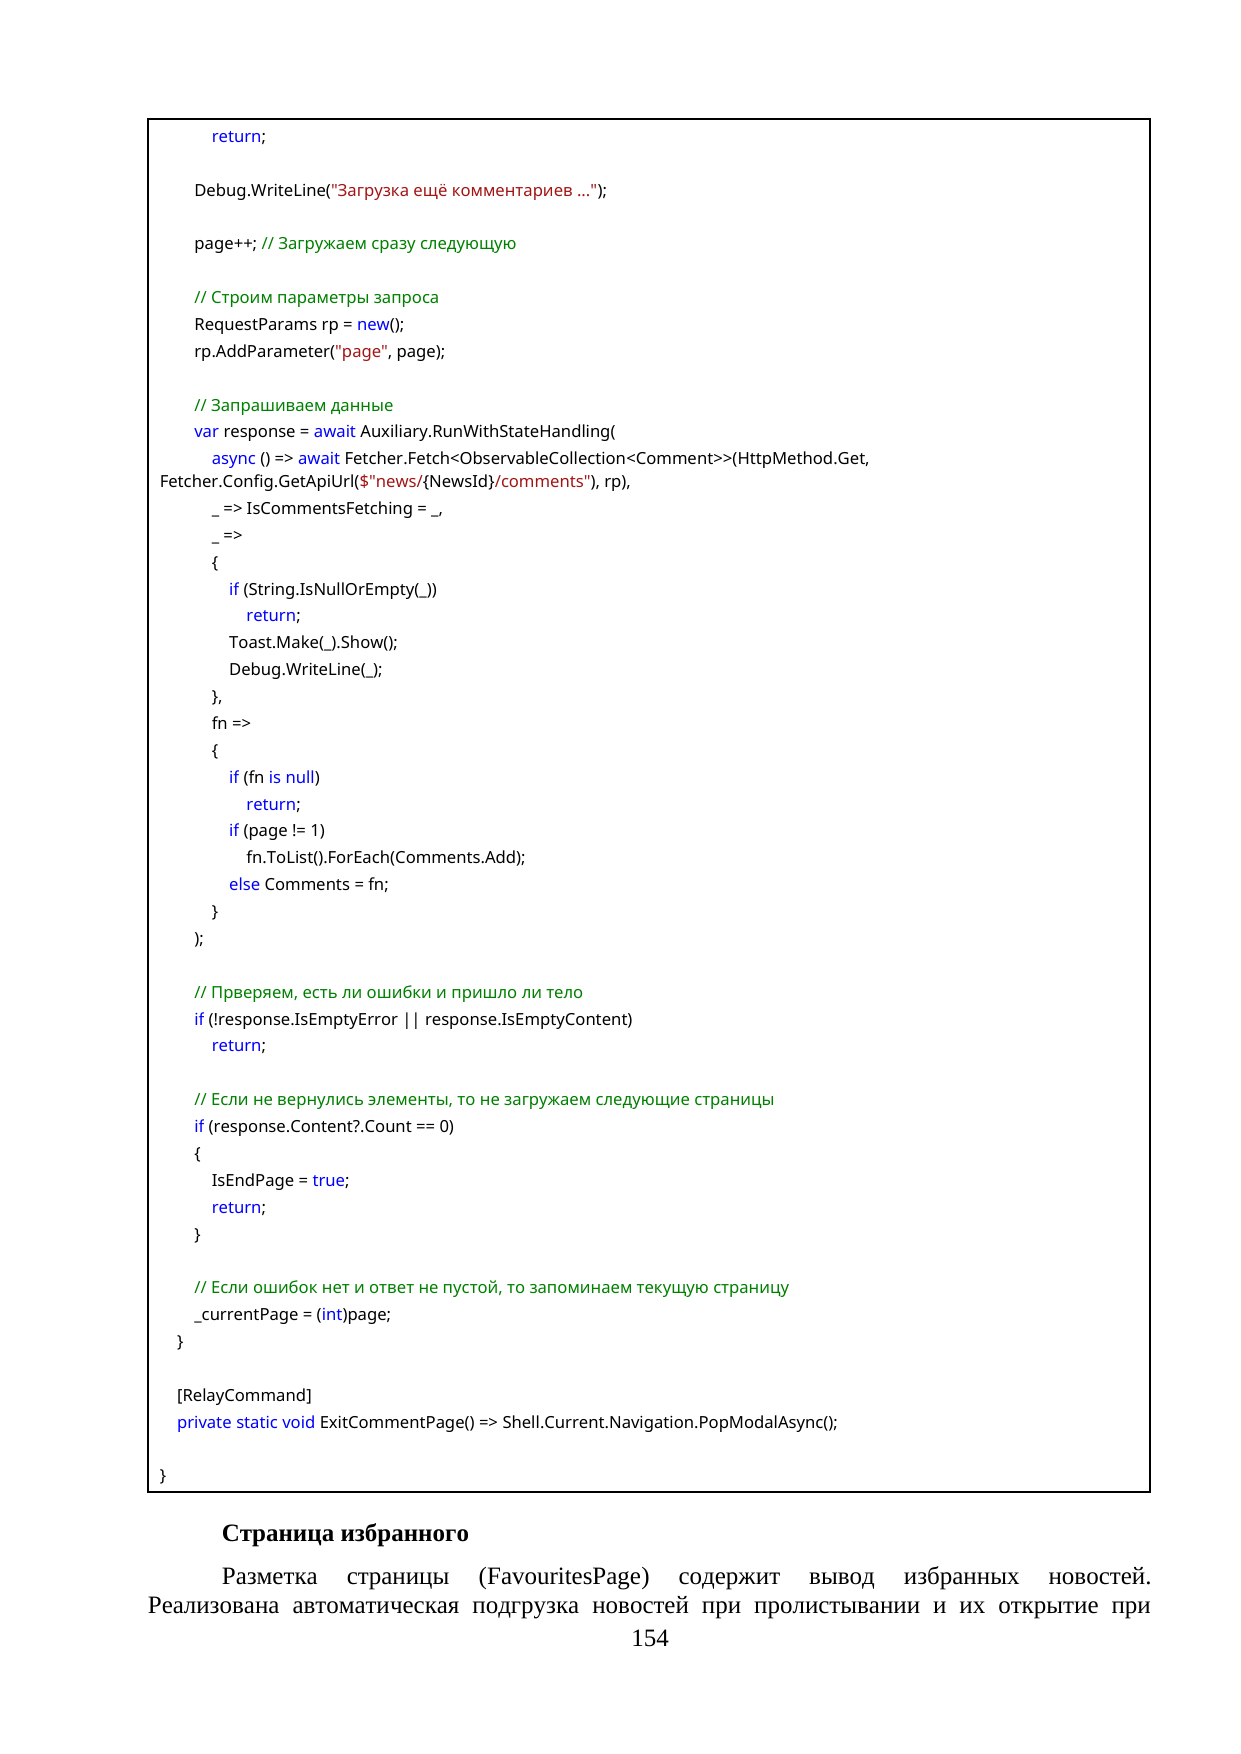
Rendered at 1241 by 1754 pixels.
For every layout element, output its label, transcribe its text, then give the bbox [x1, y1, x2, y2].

text Страница избранного [148, 1518, 1152, 1547]
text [148, 1561, 1152, 1619]
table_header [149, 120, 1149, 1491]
